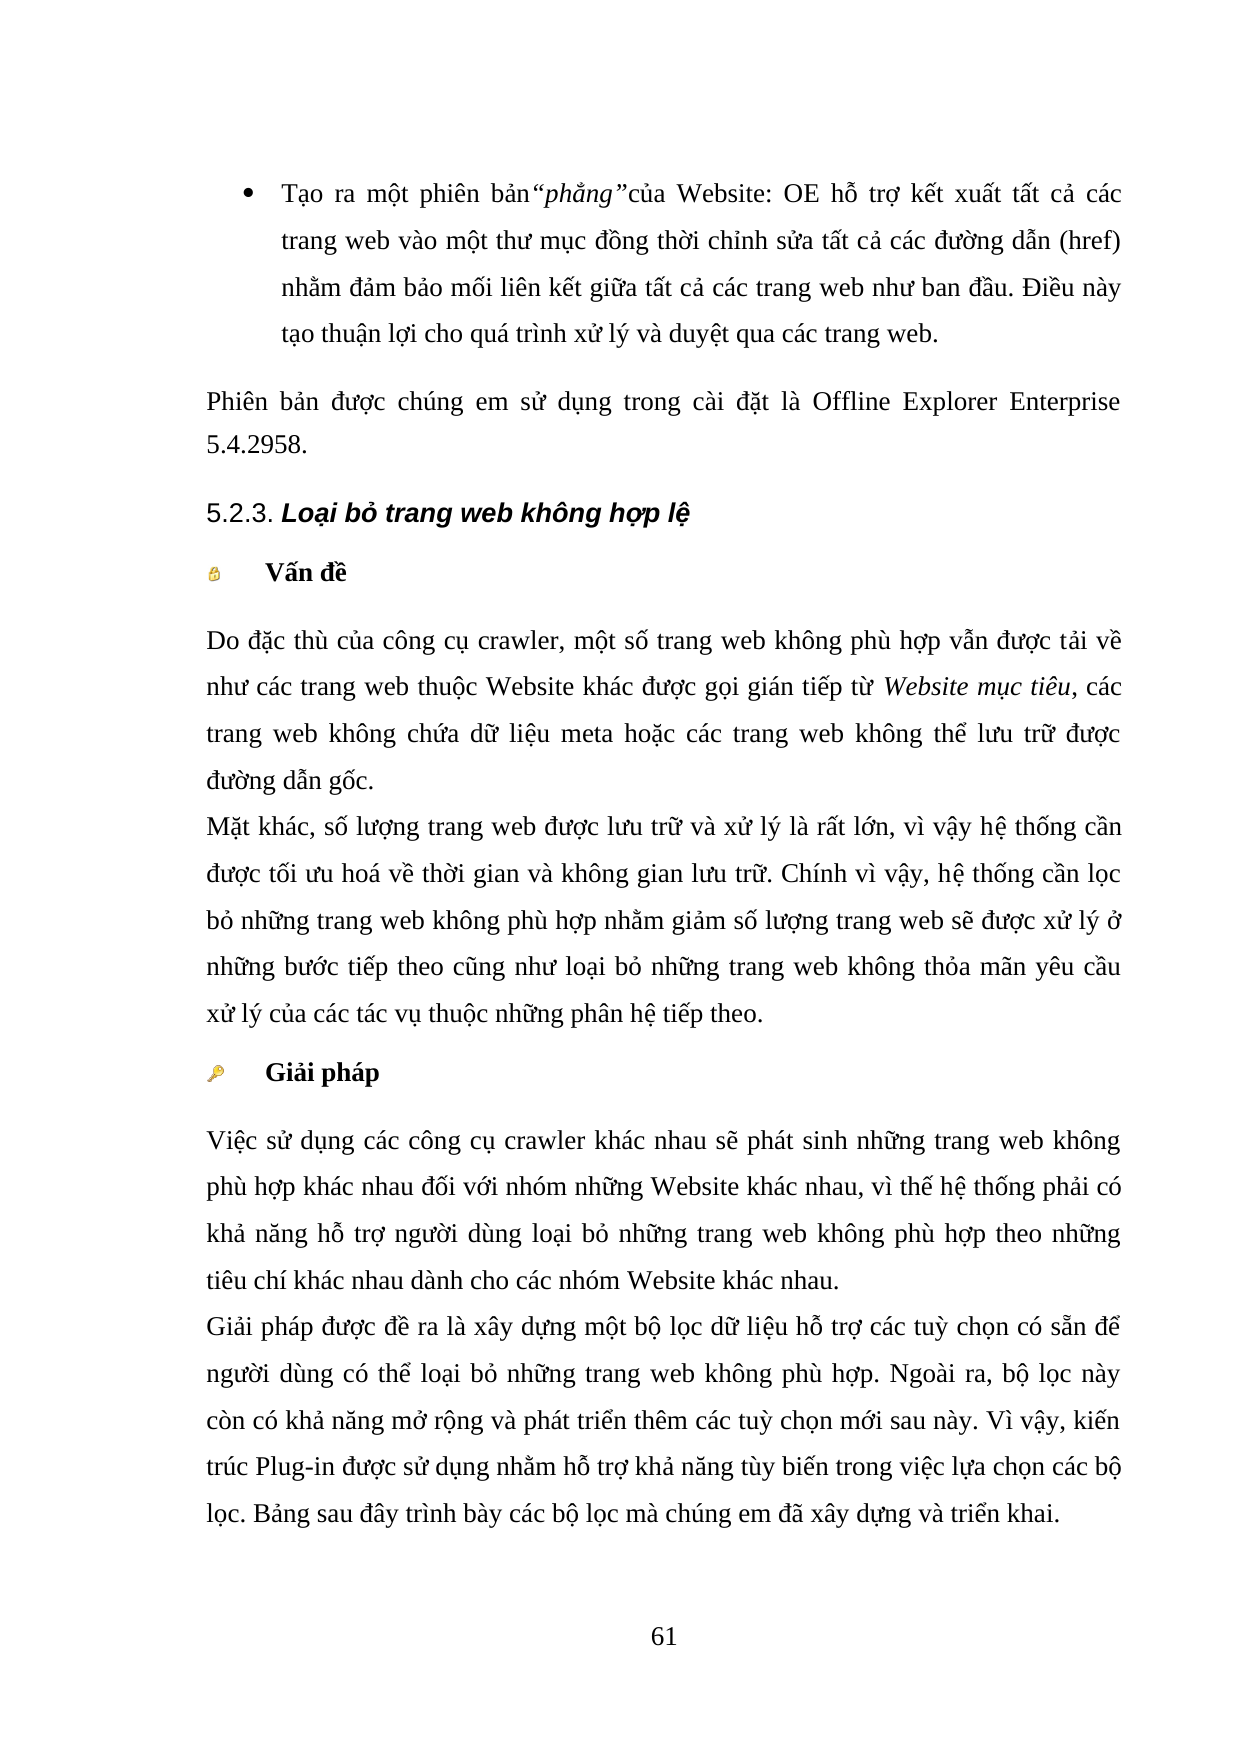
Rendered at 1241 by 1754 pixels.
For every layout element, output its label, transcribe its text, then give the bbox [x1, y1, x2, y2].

text Phiên bản được chúng em sử dụng trong cài đặt là Offline Explorer Enterprise 5.4.2958. [206, 385, 1122, 459]
text Do đặc thù của công cụ crawler, một số trang web không phù hợp vẫn được tải về như các trang web thuộc Website khác được gọi gián tiếp từ Website mục tiêu, các trang web không chứa dữ liệu meta hoặc các trang web không thể lưu trữ được đường dẫn gốc. [206, 624, 1122, 795]
text Mặt khác, số lượng trang web được lưu trữ và xử lý là rất lớn, vì vậy hệ thống cần được tối ưu hoá về thời gian và không gian lưu trữ. Chính vì vậy, hệ thống cần lọc bỏ những trang web không phù hợp nhằm giảm số lượng trang web sẽ được xử lý ở những bước tiếp theo cũng như loại bỏ những trang web không thỏa mãn yêu cầu xử lý của các tác vụ thuộc những phân hệ tiếp theo. [206, 810, 1122, 1028]
text Việc sử dụng các công cụ crawler khác nhau sẽ phát sinh những trang web không phù hợp khác nhau đối với nhóm những Website khác nhau, vì thế hệ thống phải có khả năng hỗ trợ người dùng loại bỏ những trang web không phù hợp theo những tiêu chí khác nhau dành cho các nhóm Website khác nhau. [206, 1124, 1122, 1295]
text Giải pháp [206, 1056, 1122, 1087]
picture [207, 565, 221, 582]
list Tạo ra một phiên bản“phẳng”của Website: OE hỗ trợ kết xuất tất cả các trang web vào một thư mục đồng thời chỉnh sửa tất cả các đường dẫn (href) nhằm đảm bảo mối liên kết giữa tất cả các trang web như ban đầu. Điều này tạo thuận lợi cho quá trình xử lý và duyệt qua các trang web. [244, 177, 1122, 348]
text Giải pháp được đề ra là xây dựng một bộ lọc dữ liệu hỗ trợ các tuỳ chọn có sẵn để người dùng có thể loại bỏ những trang web không phù hợp. Ngoài ra, bộ lọc này còn có khả năng mở rộng và phát triển thêm các tuỳ chọn mới sau này. Vì vậy, kiến trúc Plug-in được sử dụng nhằm hỗ trợ khả năng tùy biến trong việc lựa chọn các bộ lọc. Bảng sau đây trình bày các bộ lọc mà chúng em đã xây dựng và triển khai. [206, 1310, 1122, 1528]
picture [207, 1065, 224, 1082]
text Vấn đề [206, 556, 1122, 587]
subtitle Loại bỏ trang web không hợp lệ [206, 497, 1122, 528]
